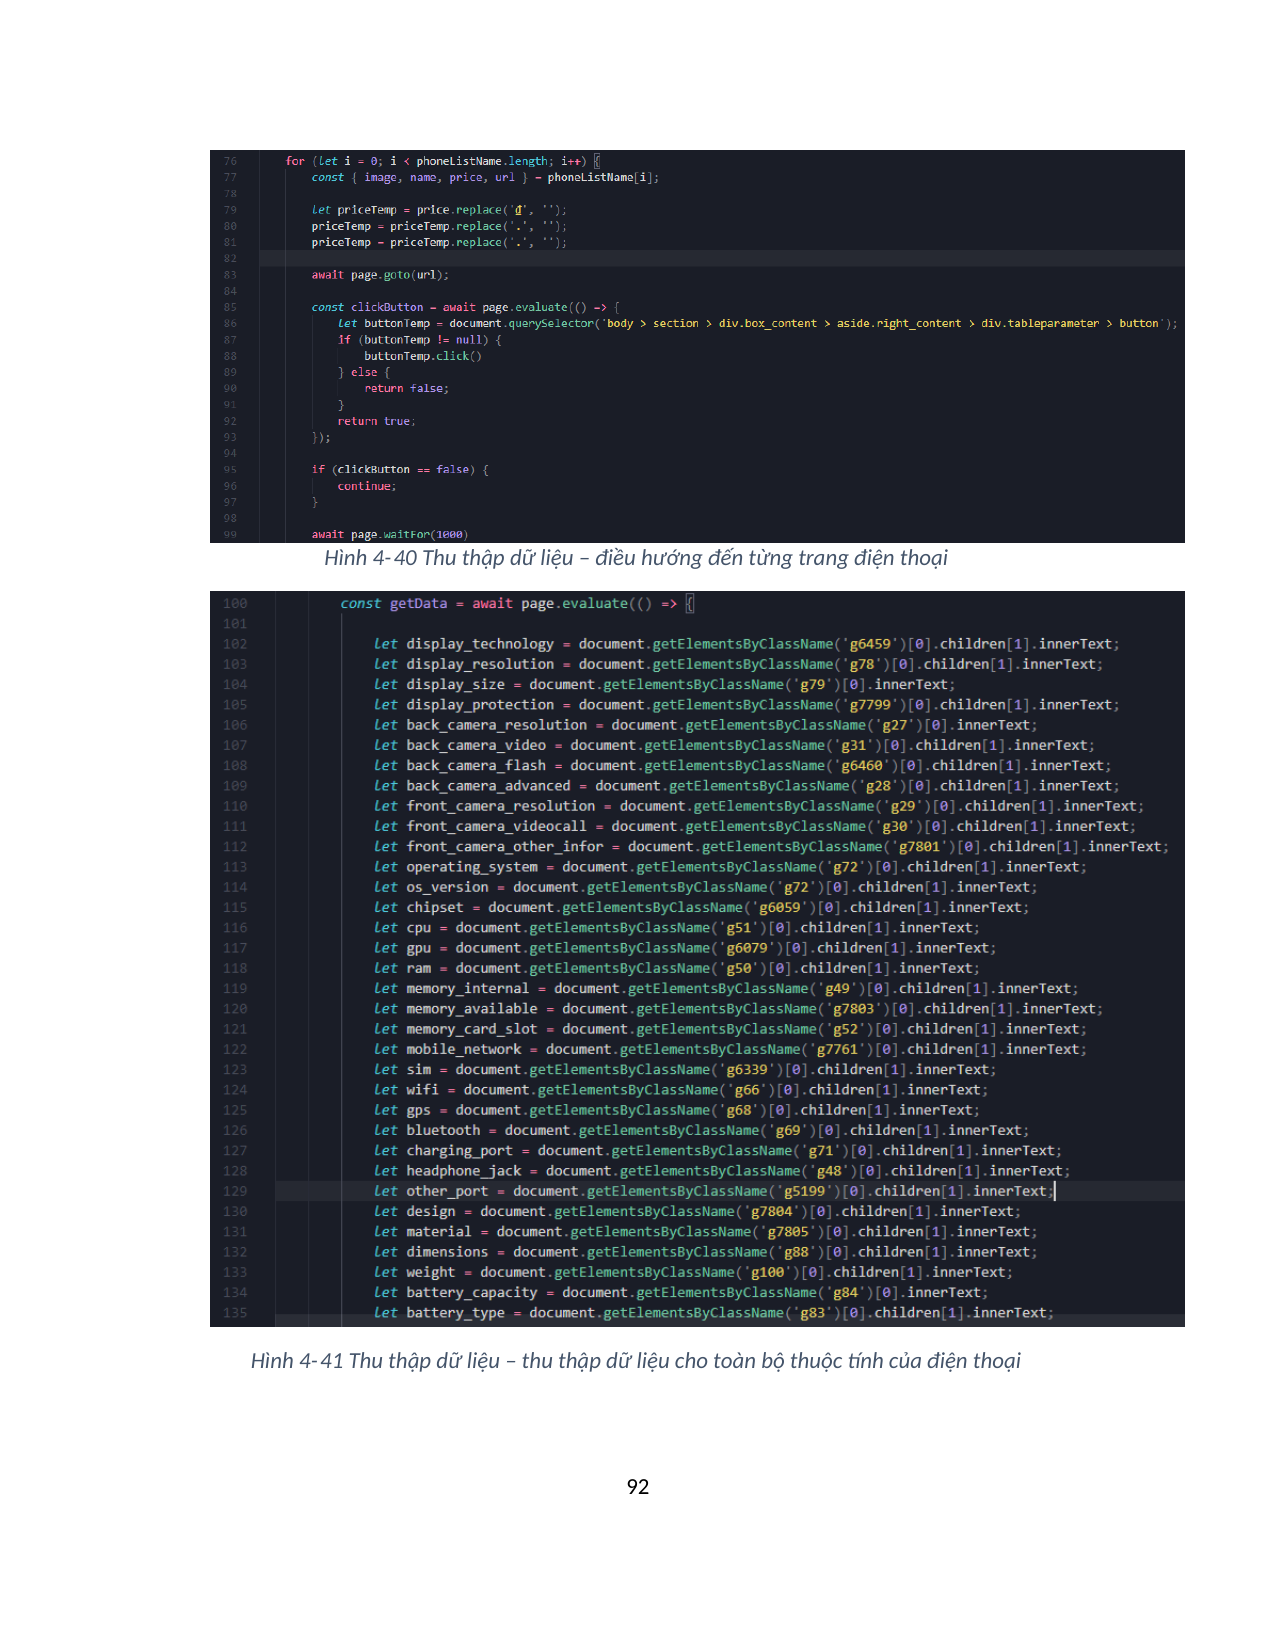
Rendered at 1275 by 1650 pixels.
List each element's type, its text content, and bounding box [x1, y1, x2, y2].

text Hình 4-7 Thu thập dữ liệu – điều hướng đến từng trang điện thoại [150, 543, 1125, 571]
picture [210, 150, 1185, 543]
picture [210, 591, 1185, 1327]
text Hình 4-8 Thu thập dữ liệu – thu thập dữ liệu cho toàn bộ thuộc tính của điện thoại [150, 1346, 1125, 1374]
